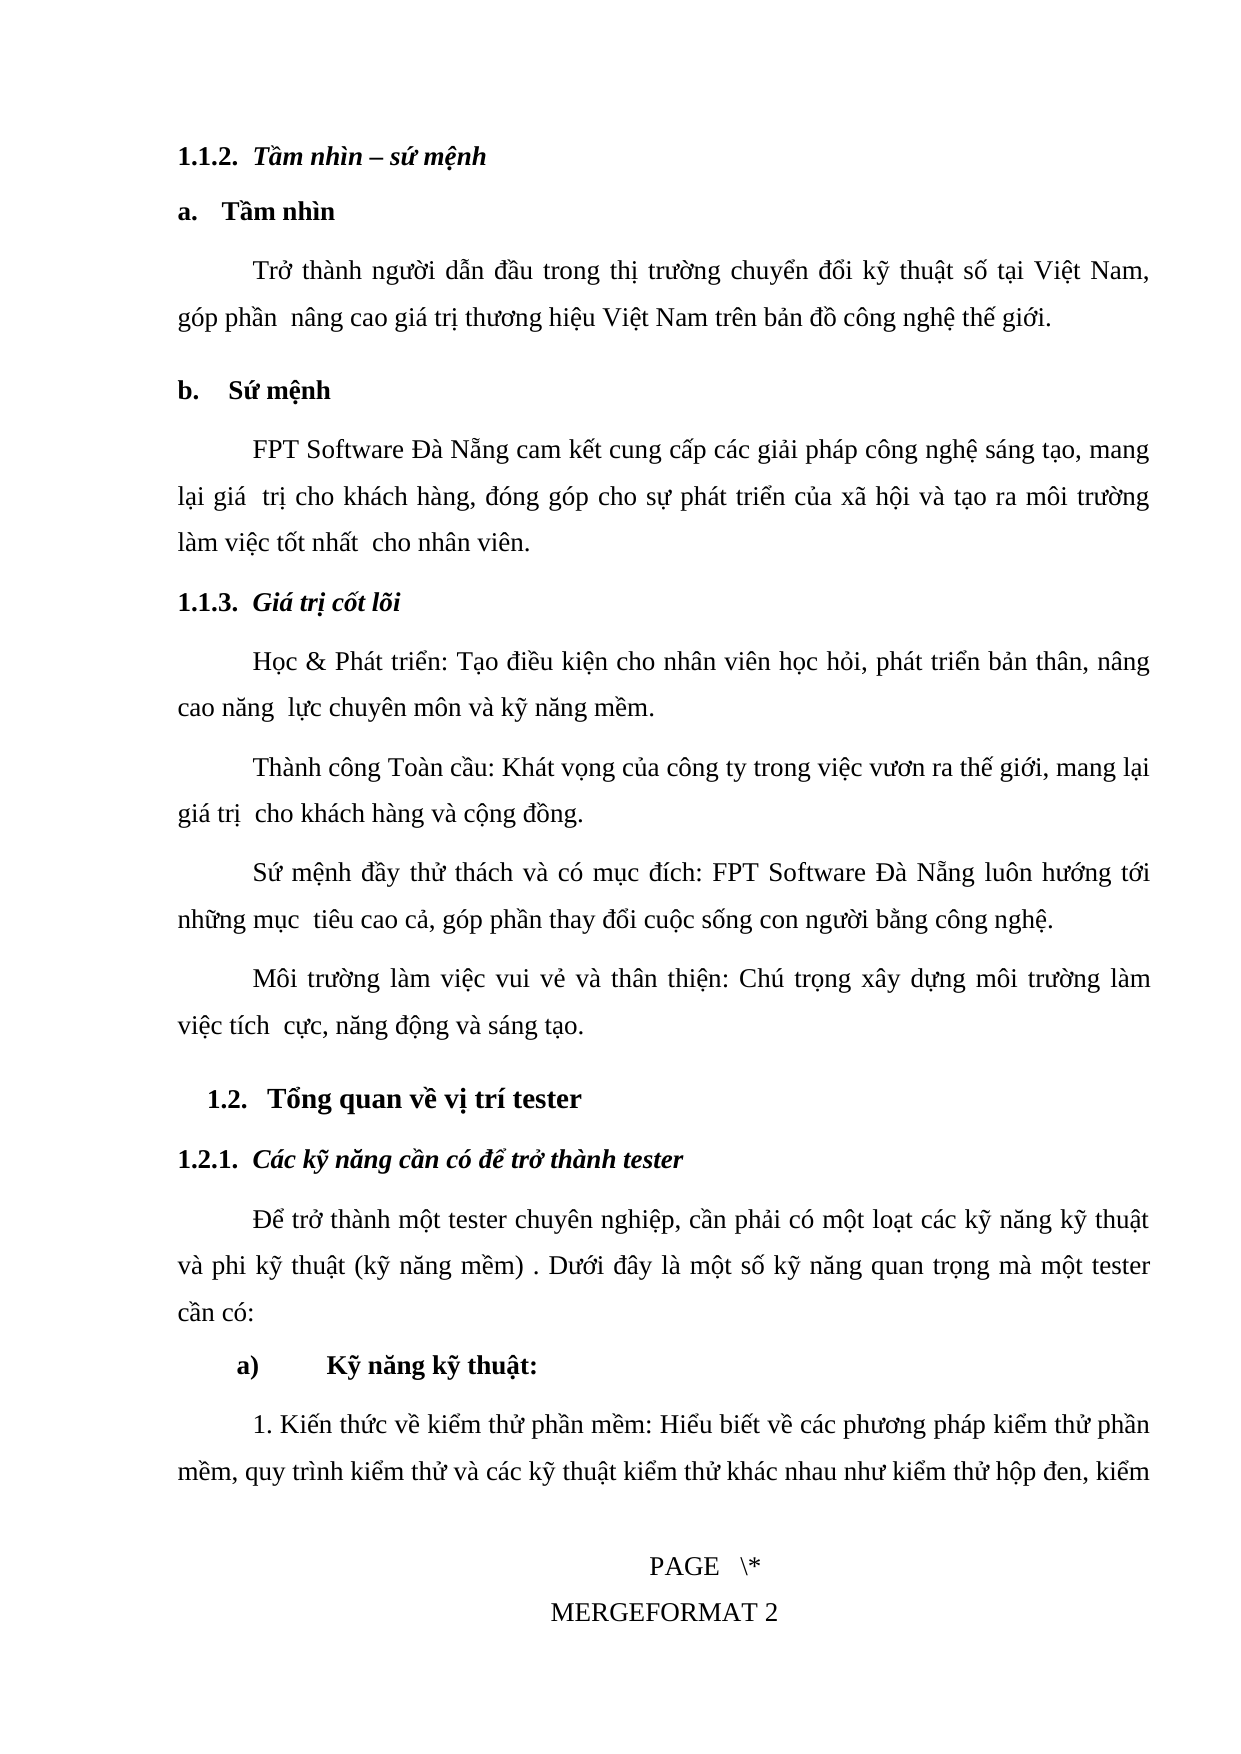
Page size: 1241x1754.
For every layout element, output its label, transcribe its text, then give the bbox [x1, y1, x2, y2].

subtitle Tầm nhìn – sứ mệnh [177, 140, 1152, 172]
text Sứ mệnh đầy thử thách và có mục đích: FPT Software Đà Nẵng luôn hướng tới những mục tiêu cao cả, góp phần thay đổi cuộc sống con người bằng công nghệ. [177, 857, 1152, 934]
text Để trở thành một tester chuyên nghiệp, cần phải có một loạt các kỹ năng kỹ thuật và phi kỹ thuật (kỹ năng mềm) . Dưới đây là một số kỹ năng quan trọng mà một tester cần có: [177, 1203, 1152, 1327]
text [177, 1408, 1152, 1486]
text Thành công Toàn cầu: Khát vọng của công ty trong việc vươn ra thế giới, mang lại giá trị cho khách hàng và cộng đồng. [177, 751, 1152, 828]
subtitle Giá trị cốt lõi [177, 586, 1152, 617]
subtitle Sứ mệnh [177, 374, 1152, 405]
text FPT Software Đà Nẵng cam kết cung cấp các giải pháp công nghệ sáng tạo, mang lại giá trị cho khách hàng, đóng góp cho sự phát triển của xã hội và tạo ra môi trường làm việc tốt nhất cho nhân viên. [177, 433, 1152, 558]
subtitle Kỹ năng kỹ thuật: [236, 1349, 1152, 1380]
subtitle Tổng quan về vị trí tester [207, 1081, 1152, 1114]
text Trở thành người dẫn đầu trong thị trường chuyển đổi kỹ thuật số tại Việt Nam, góp phần nâng cao giá trị thương hiệu Việt Nam trên bản đồ công nghệ thế giới. [177, 254, 1152, 332]
text Học & Phát triển: Tạo điều kiện cho nhân viên học hỏi, phát triển bản thân, nâng cao năng lực chuyên môn và kỹ năng mềm. [177, 645, 1152, 723]
subtitle Các kỹ năng cần có để trở thành tester [177, 1143, 1152, 1175]
subtitle Tầm nhìn [177, 195, 1152, 226]
text Môi trường làm việc vui vẻ và thân thiện: Chú trọng xây dựng môi trường làm việc tích cực, năng động và sáng tạo. [177, 962, 1152, 1040]
